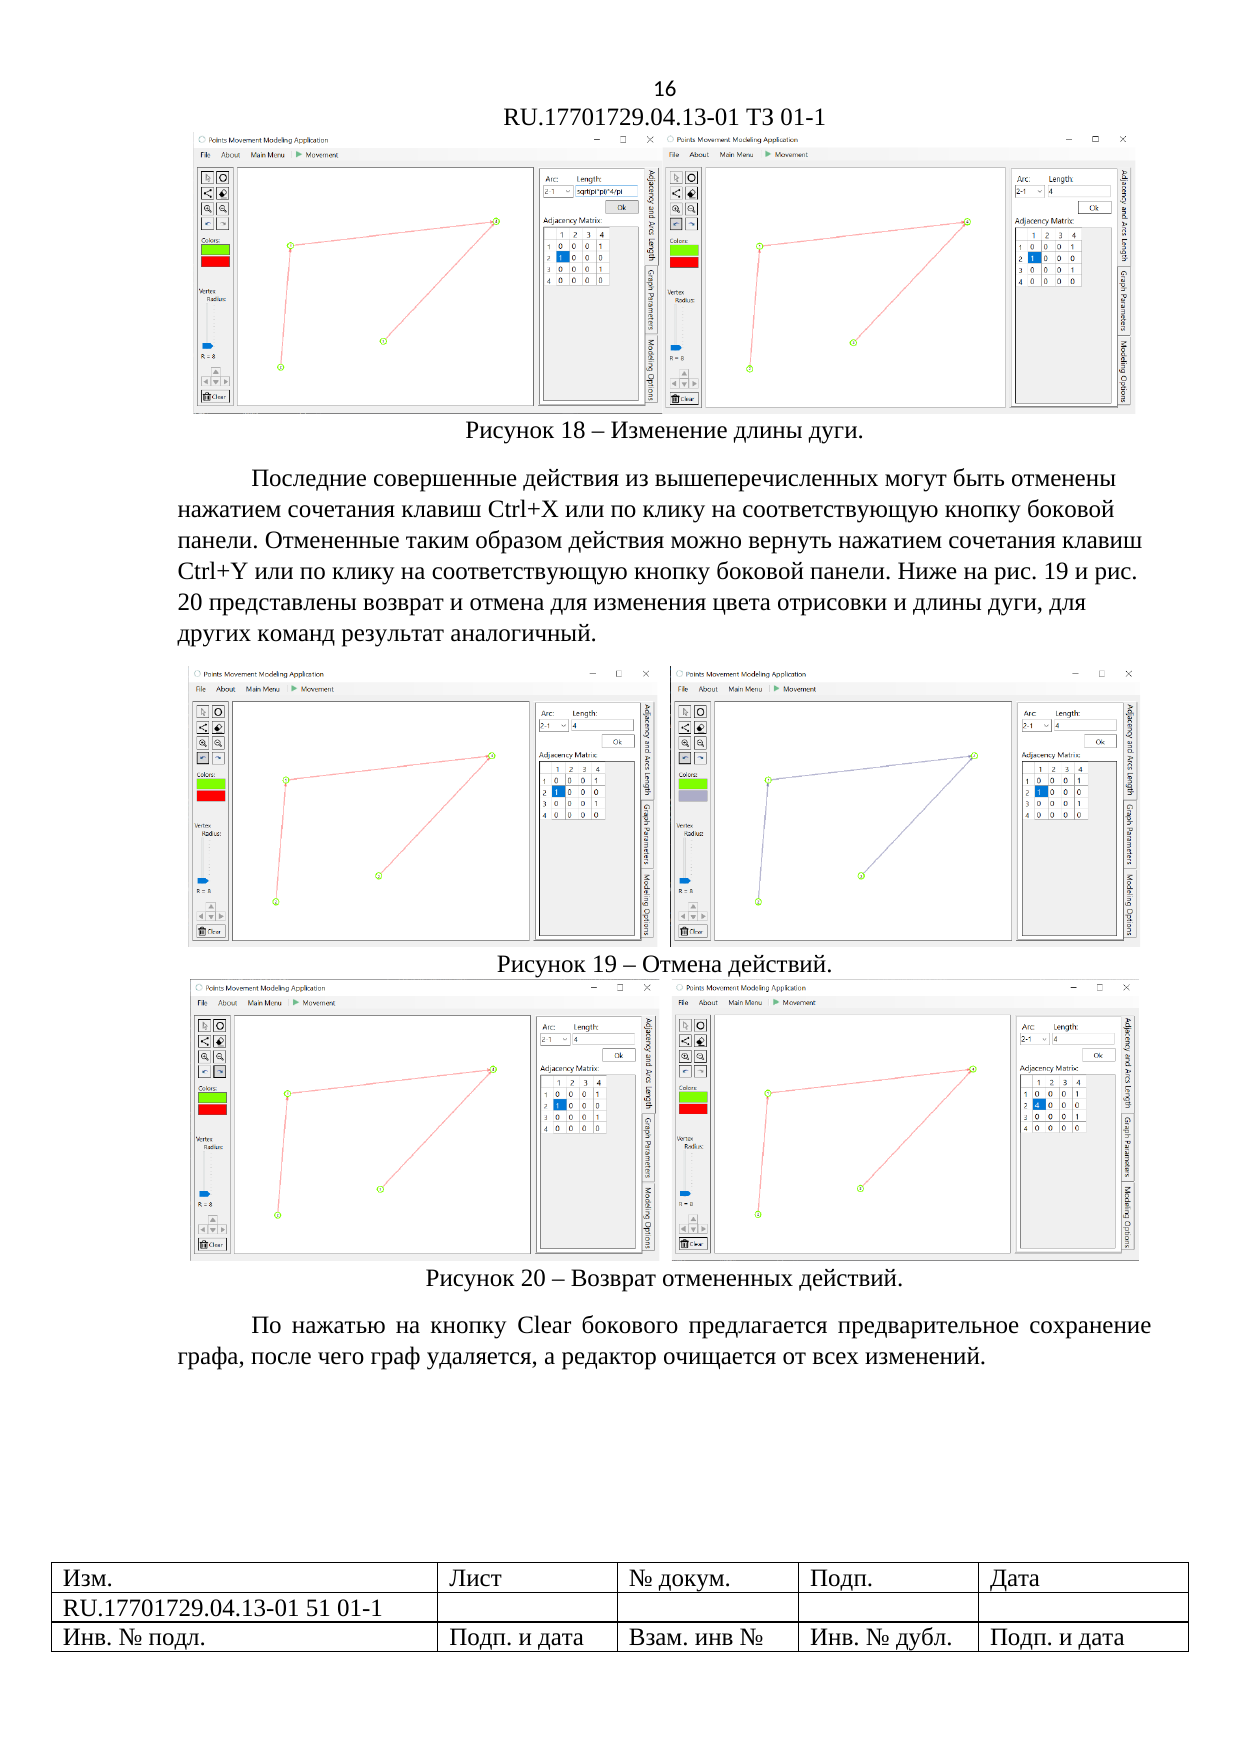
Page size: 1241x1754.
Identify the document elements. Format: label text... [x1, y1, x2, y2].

picture [190, 979, 660, 1261]
picture [671, 979, 1139, 1261]
picture [188, 666, 658, 947]
picture [193, 132, 1136, 414]
text По нажатью на кнопку Clear бокового предлагается предварительное сохранение графа, после чего граф удаляется, а редактор очищается от всех изменений. [177, 1310, 1152, 1370]
text Рисунок 20 – Возврат отмененных действий. [177, 1263, 1152, 1291]
text Рисунок 18 – Изменение длины дуги. [177, 415, 1152, 444]
text Рисунок 19 – Отмена действий. [177, 949, 1152, 977]
text Последние совершенные действия из вышеперечисленных могут быть отменены нажатием сочетания клавиш Ctrl+X или по клику на соответствующую кнопку боковой панели. Отмененные таким образом действия можно вернуть нажатием сочетания клавиш Ctrl+Y или по клику на соответствующую кнопку боковой панели. Ниже на рис. 19 и рис. 20 представлены возврат и отмена для изменения цвета отрисовки и длины дуги, для других команд результат аналогичный. [177, 463, 1152, 647]
picture [670, 666, 1141, 947]
